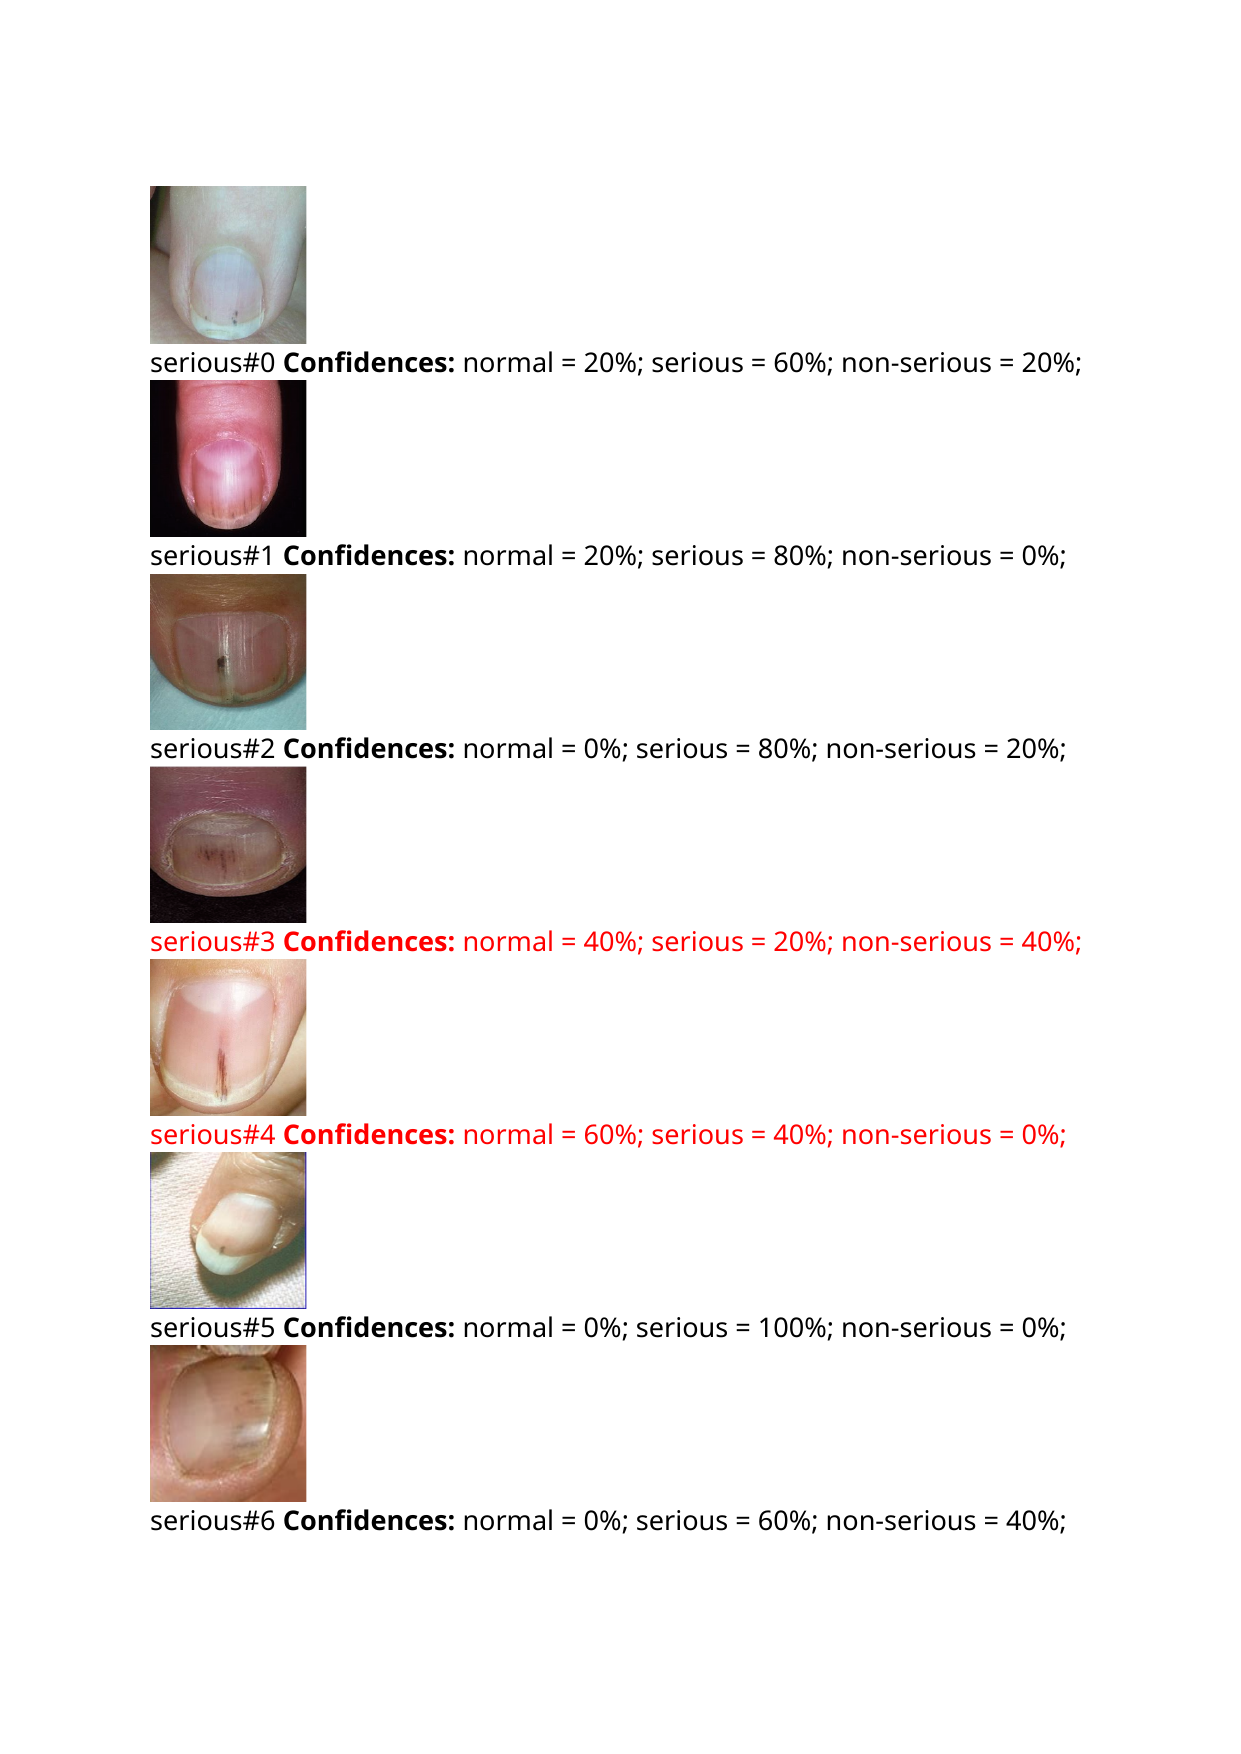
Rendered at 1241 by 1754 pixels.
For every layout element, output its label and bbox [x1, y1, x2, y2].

picture [150, 380, 307, 537]
picture [150, 1345, 307, 1502]
text [150, 150, 1090, 1539]
picture [150, 573, 307, 730]
picture [150, 959, 307, 1116]
picture [150, 186, 307, 344]
picture [150, 766, 307, 923]
picture [150, 1152, 307, 1309]
